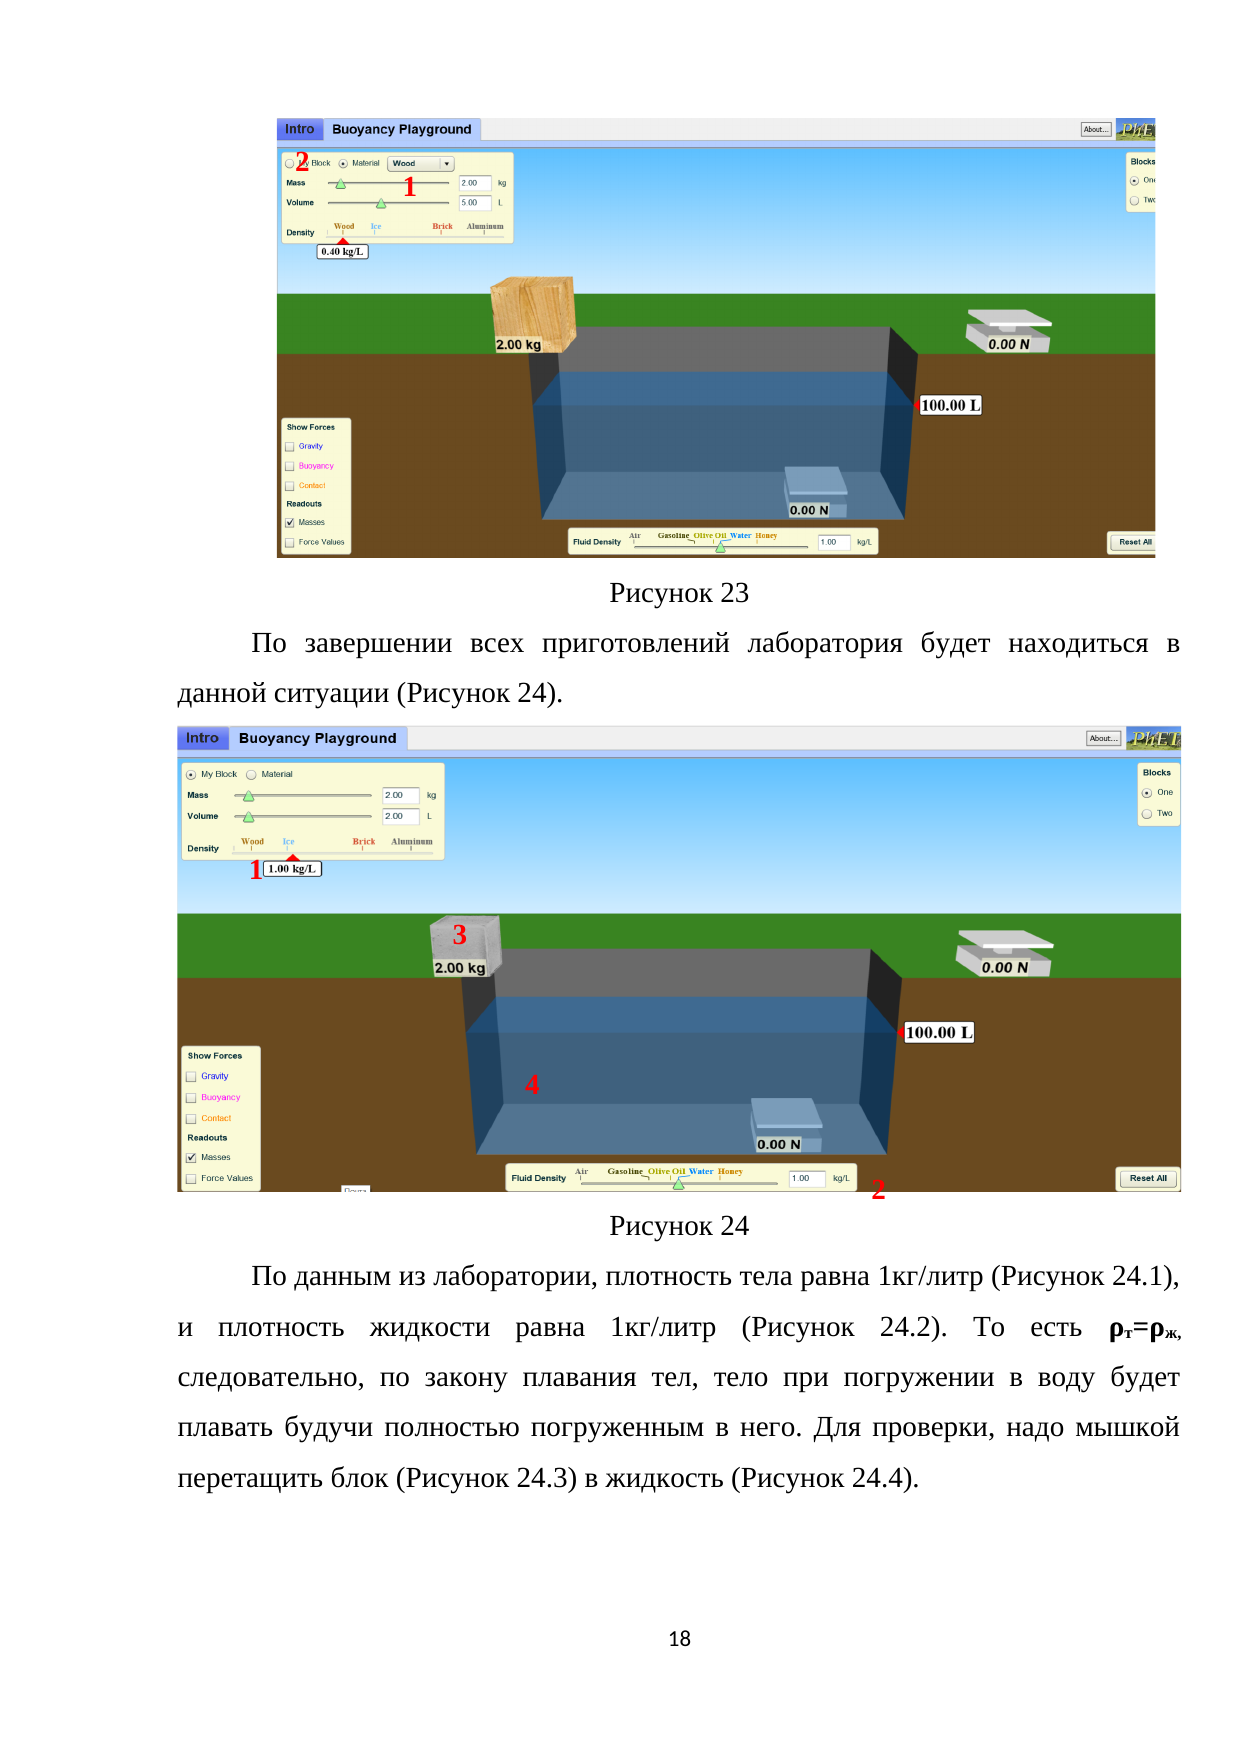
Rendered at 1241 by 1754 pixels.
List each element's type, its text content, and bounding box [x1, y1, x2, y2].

picture [276, 118, 1156, 558]
text Рисунок 24 [177, 1192, 1181, 1242]
text По завершении всех приготовлений лаборатория будет находиться в данной ситуации (Рисунок 24). [177, 625, 1181, 709]
picture [177, 725, 1182, 1192]
text По данным из лаборатории, плотность тела равна 1кг/литр (Рисунок 24.1), и плотность жидкости равна 1кг/литр (Рисунок 24.2). То есть ρт=ρж, следовательно, по закону плавания тел, тело при погружении в воду будет плавать будучи полностью погруженным в него. Для проверки, надо мышкой перетащить блок (Рисунок 24.3) в жидкость (Рисунок 24.4). [177, 1258, 1181, 1493]
